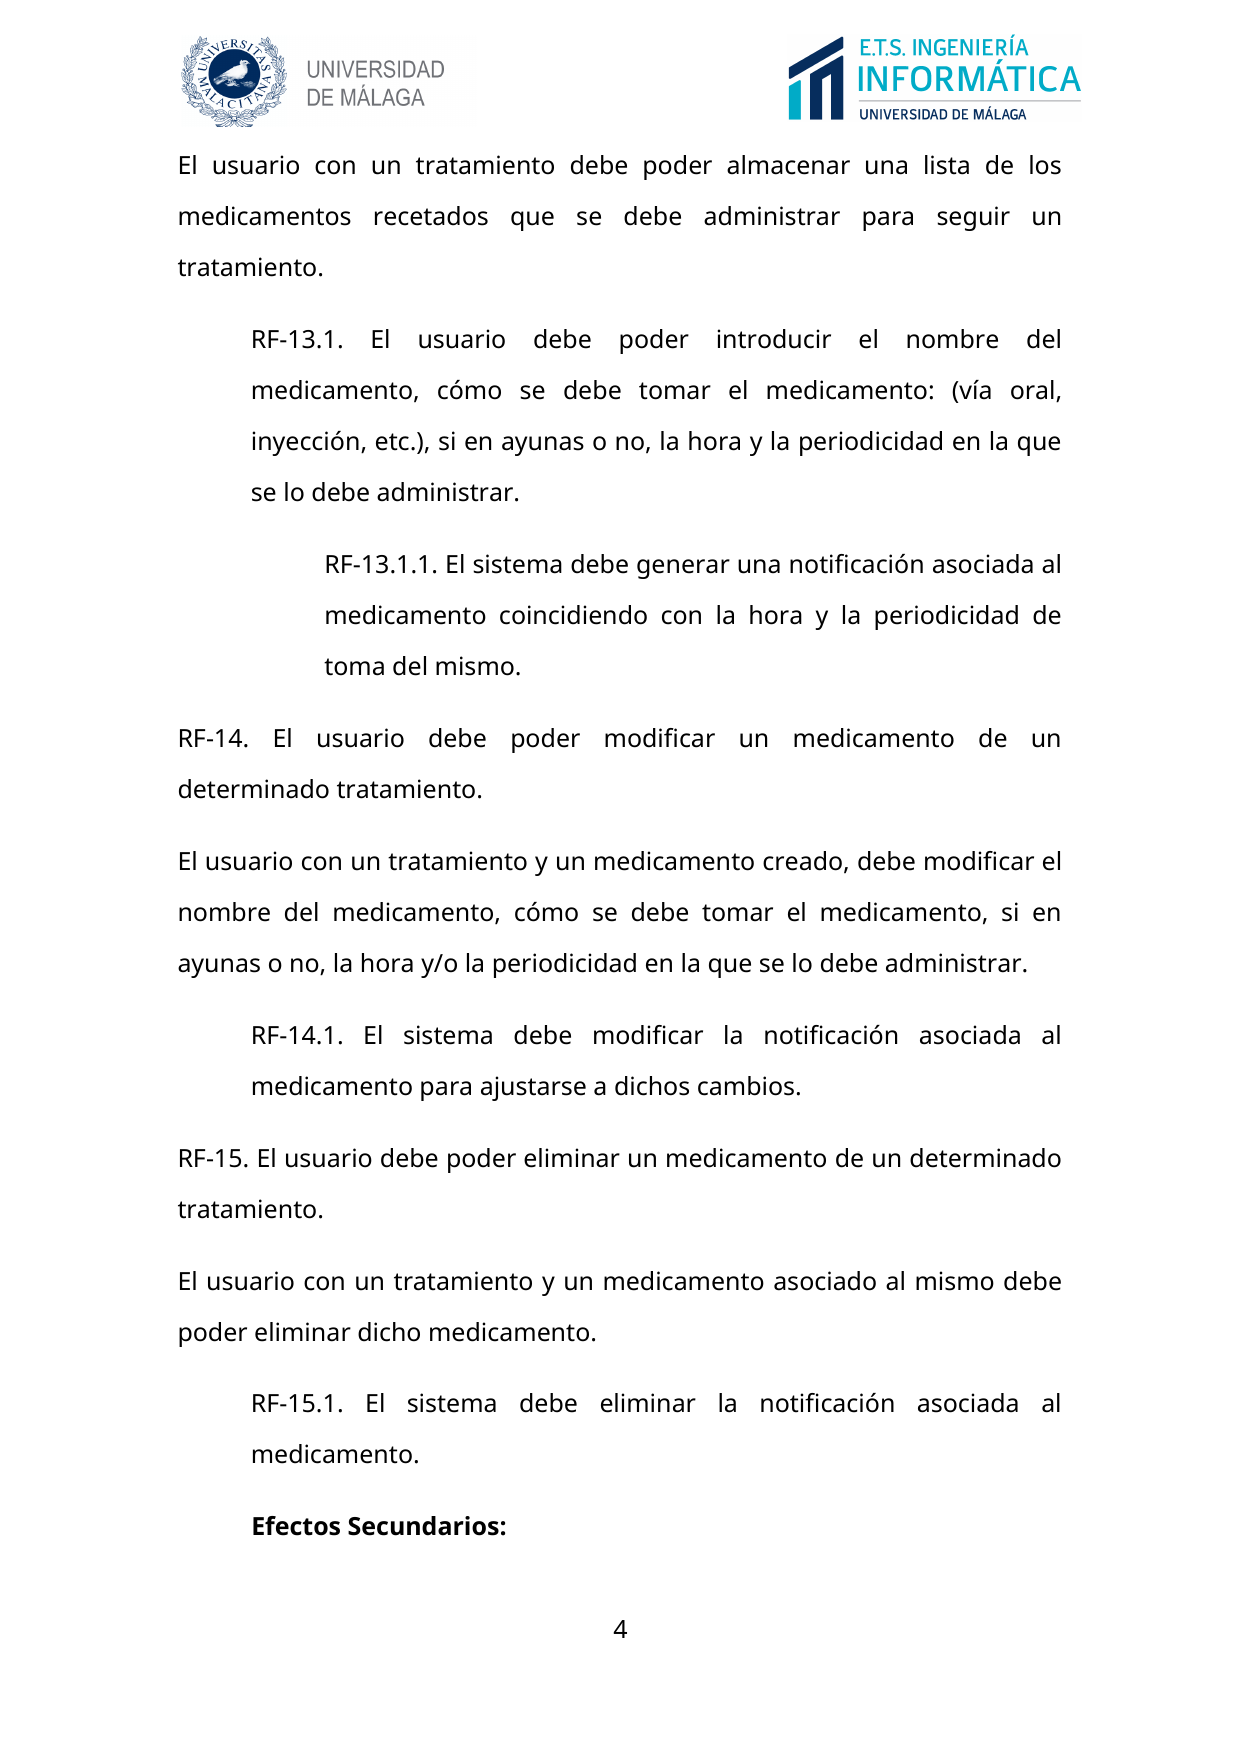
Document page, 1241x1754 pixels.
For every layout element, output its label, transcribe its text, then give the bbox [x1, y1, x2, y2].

text RF-13.1.1. El sistema debe generar una notificación asociada al medicamento coincidiendo con la hora y la periodicidad de toma del mismo. [324, 547, 1063, 683]
text Efectos Secundarios: [177, 1509, 1063, 1543]
text RF-14.1. El sistema debe modificar la notificación asociada al medicamento para ajustarse a dichos cambios. [251, 1017, 1063, 1102]
picture [180, 35, 477, 127]
text RF-15.1. El sistema debe eliminar la notificación asociada al medicamento. [251, 1386, 1063, 1471]
text RF-13.1. El usuario debe poder introducir el nombre del medicamento, cómo se debe tomar el medicamento: (vía oral, inyección, etc.), si en ayunas o no, la hora y la periodicidad en la que se lo debe administrar. [251, 322, 1063, 509]
text El usuario con un tratamiento y un medicamento creado, debe modificar el nombre del medicamento, cómo se debe tomar el medicamento, si en ayunas o no, la hora y/o la periodicidad en la que se lo debe administrar. [177, 843, 1063, 979]
text El usuario con un tratamiento debe poder almacenar una lista de los medicamentos recetados que se debe administrar para seguir un tratamiento. [177, 148, 1063, 284]
picture [786, 34, 1083, 122]
text RF-14. El usuario debe poder modificar un medicamento de un determinado tratamiento. [177, 721, 1063, 806]
text RF-15. El usuario debe poder eliminar un medicamento de un determinado tratamiento. [177, 1140, 1063, 1225]
text El usuario con un tratamiento y un medicamento asociado al mismo debe poder eliminar dicho medicamento. [177, 1263, 1063, 1348]
